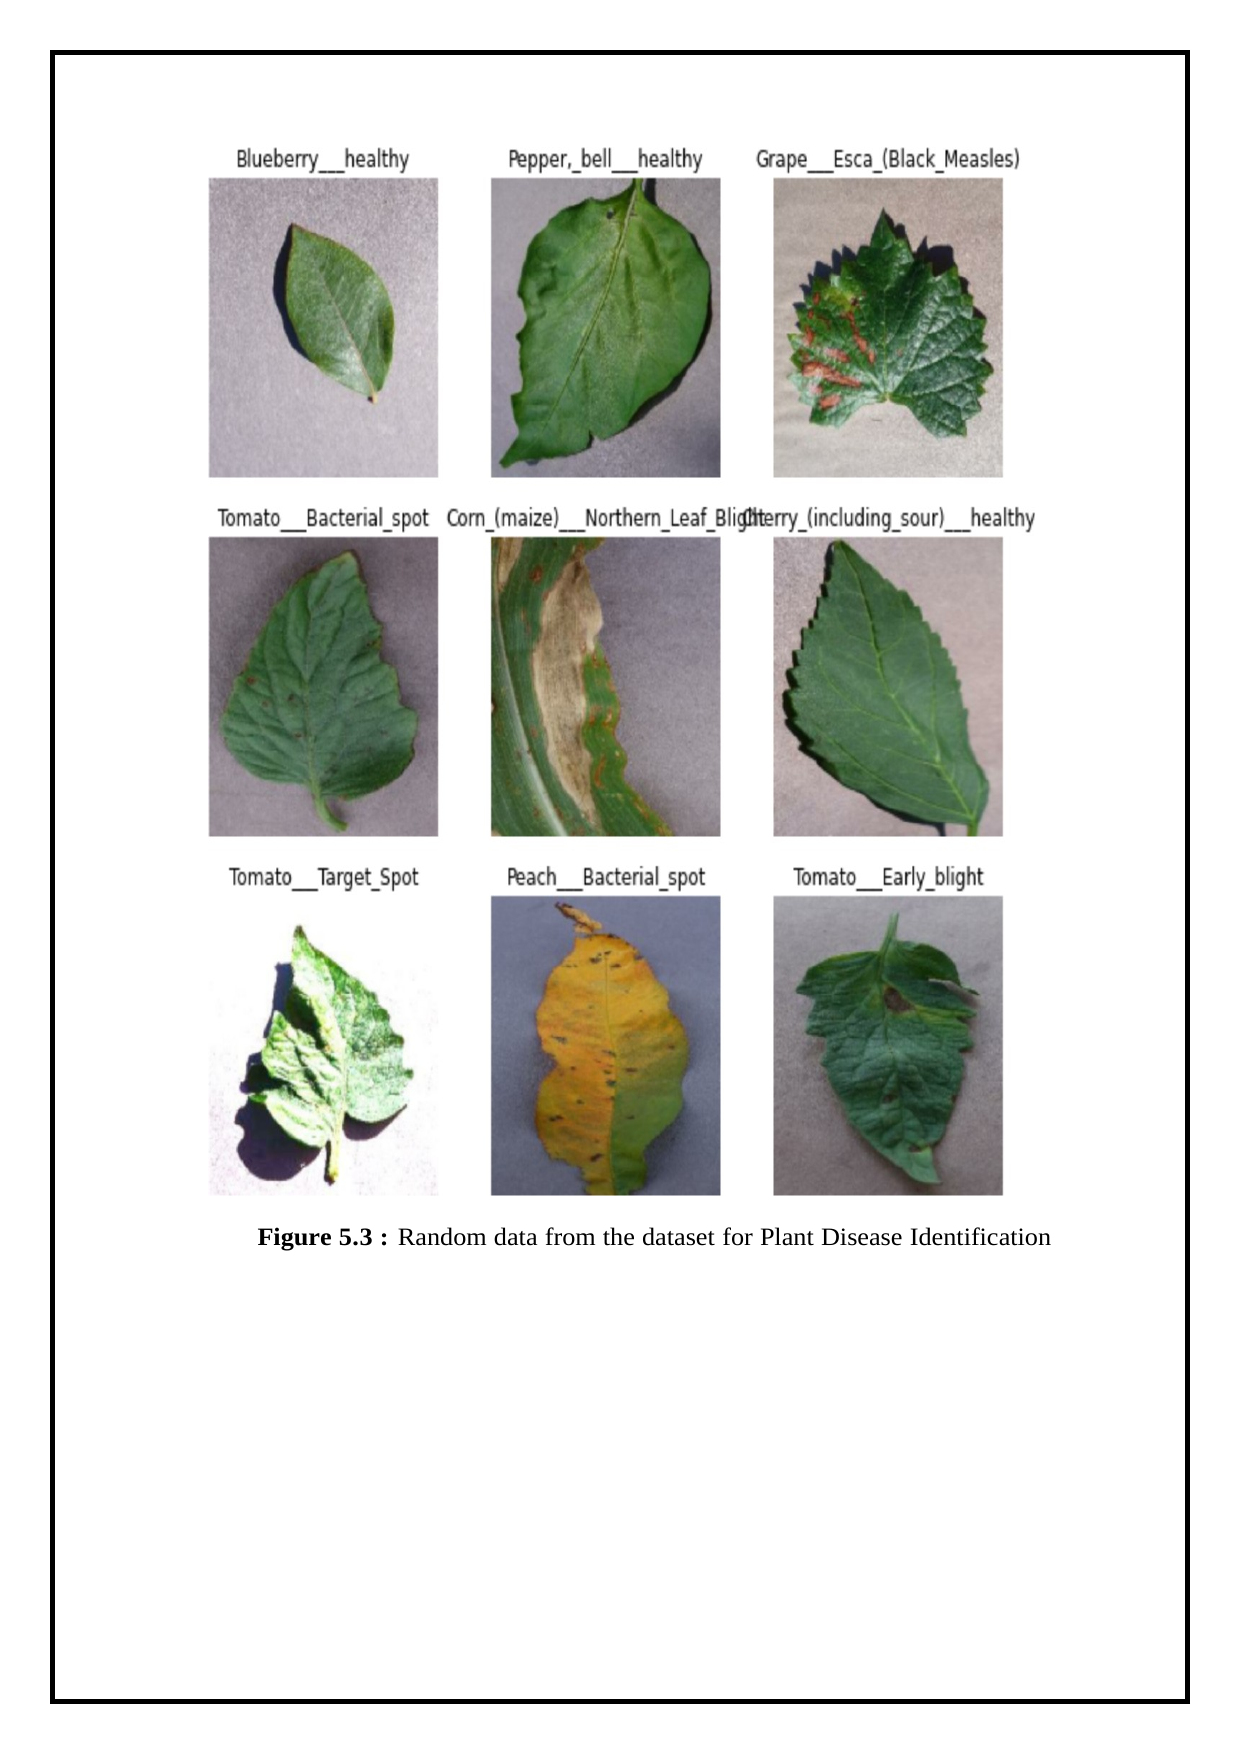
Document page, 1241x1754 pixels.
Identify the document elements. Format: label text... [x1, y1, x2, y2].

picture [208, 147, 1036, 1196]
text Figure 5.3 : Random data from the dataset for Plant Disease Identification [257, 1222, 1051, 1251]
